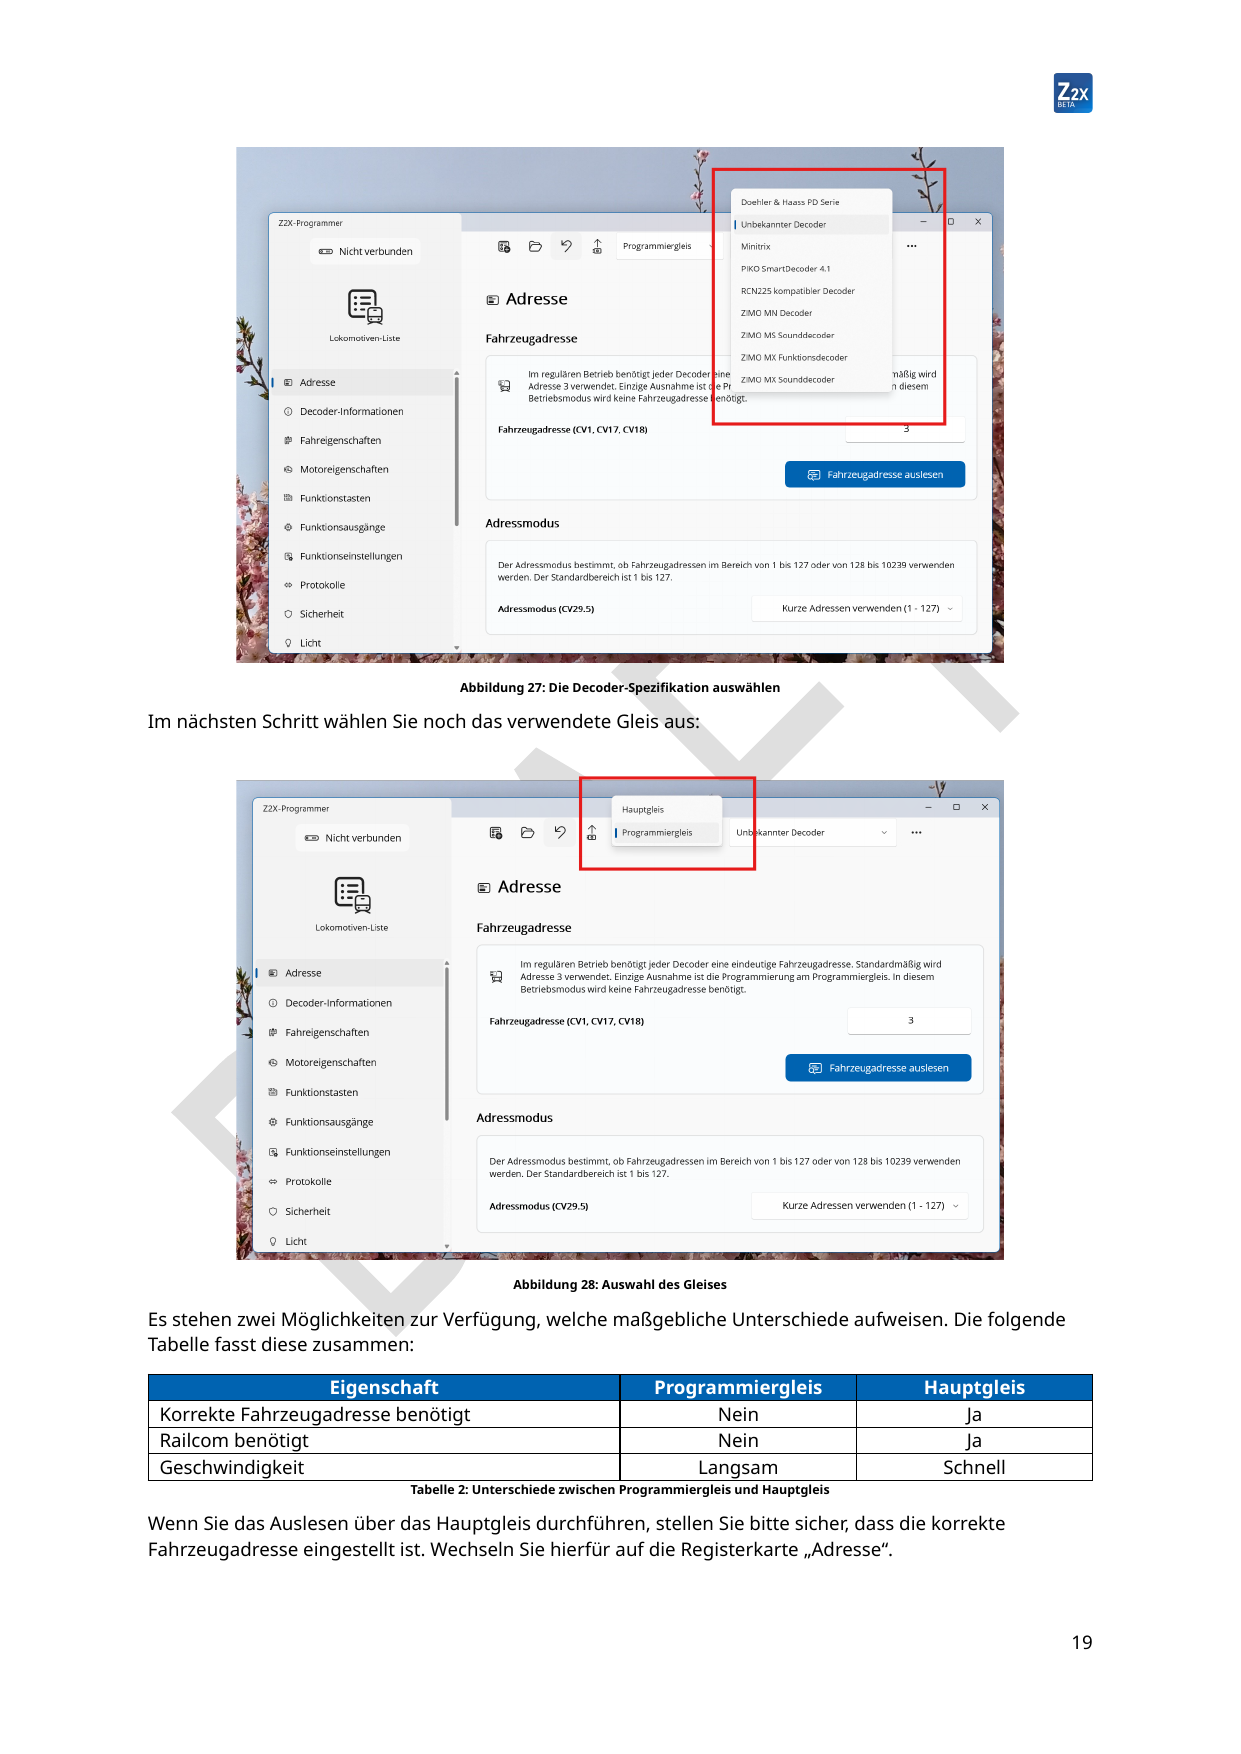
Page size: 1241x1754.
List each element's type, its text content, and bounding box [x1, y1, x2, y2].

table_cell Ja [857, 1428, 1092, 1453]
table_cell Nein [621, 1401, 856, 1427]
table_cell Korrekte Fahrzeugadresse benötigt [149, 1401, 619, 1427]
picture [236, 147, 1004, 663]
text Im nächsten Schritt wählen Sie noch das verwendete Gleis aus: [148, 708, 1093, 734]
table_cell Langsam [621, 1454, 856, 1480]
table_cell Geschwindigkeit [149, 1454, 619, 1480]
table_header Hauptgleis [857, 1375, 1092, 1400]
text Es stehen zwei Möglichkeiten zur Verfügung, welche maßgebliche Unterschiede aufweisen. Die folgende Tabelle fasst diese zusammen: [148, 1306, 1093, 1357]
table_header Programmiergleis [621, 1375, 856, 1400]
table_header Eigenschaft [149, 1375, 619, 1400]
picture [236, 776, 1004, 1260]
table_cell Schnell [857, 1454, 1092, 1480]
text Wenn Sie das Auslesen über das Hauptgleis durchführen, stellen Sie bitte sicher, dass die korrekte Fahrzeugadresse eingestellt ist. Wechseln Sie hierfür auf die Registerkarte „Adresse“. [148, 1510, 1093, 1561]
table_cell Railcom benötigt [149, 1428, 619, 1453]
picture [1053, 73, 1093, 113]
table_cell Nein [621, 1428, 856, 1453]
table_cell Ja [857, 1401, 1092, 1427]
